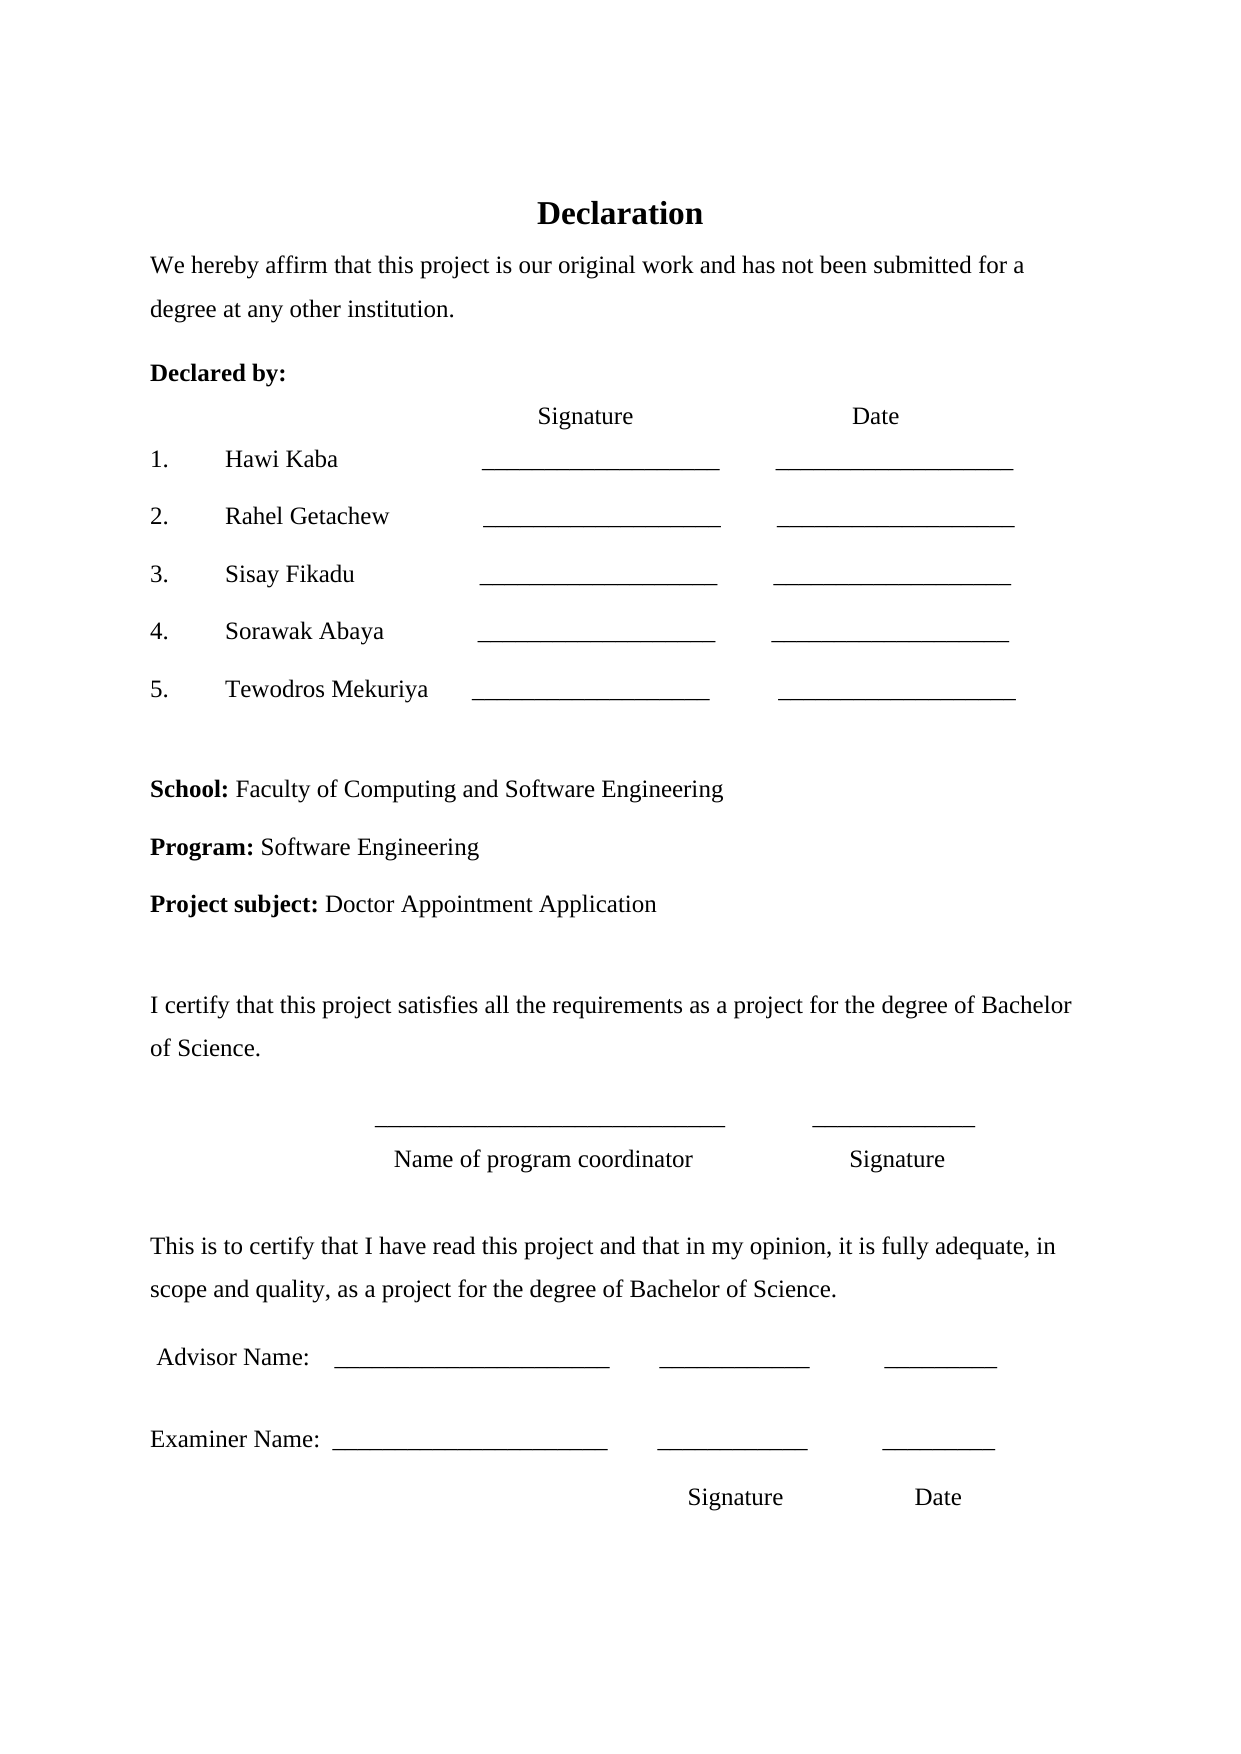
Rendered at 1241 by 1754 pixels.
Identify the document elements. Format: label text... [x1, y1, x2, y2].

text Signature Date [150, 1482, 1090, 1511]
text Examiner Name: ______________________ ____________ _________ [150, 1424, 1090, 1453]
text 5. Tewodros Mekuriya ___________________ ___________________ [150, 674, 1090, 703]
text This is to certify that I have read this project and that in my opinion, it is fully adequate, in scope and quality, as a project for the degree of Bachelor of Science. [150, 1231, 1090, 1303]
text Name of program coordinator Signature [150, 1144, 1090, 1173]
text School: Faculty of Computing and Software Engineering [150, 774, 1090, 803]
text Declared by: [150, 358, 1090, 386]
text Project subject: Doctor Appointment Application [150, 889, 1090, 918]
text 2. Rahel Getachew ___________________ ___________________ [150, 501, 1090, 530]
text 4. Sorawak Abaya ___________________ ___________________ [150, 616, 1090, 645]
text We hereby affirm that this project is our original work and has not been submitted for a degree at any other institution. [150, 251, 1090, 322]
text ____________________________ _____________ [150, 1101, 1090, 1130]
text 3. Sisay Fikadu ___________________ ___________________ [150, 559, 1090, 588]
text I certify that this project satisfies all the requirements as a project for the degree of Bachelor of Science. [150, 990, 1090, 1062]
text Signature Date [150, 401, 1090, 429]
title Declaration [150, 193, 1090, 231]
text 1. Hawi Kaba ___________________ ___________________ [150, 444, 1090, 473]
text Advisor Name: ______________________ ____________ _________ [150, 1342, 1090, 1371]
text Program: Software Engineering [150, 832, 1090, 861]
